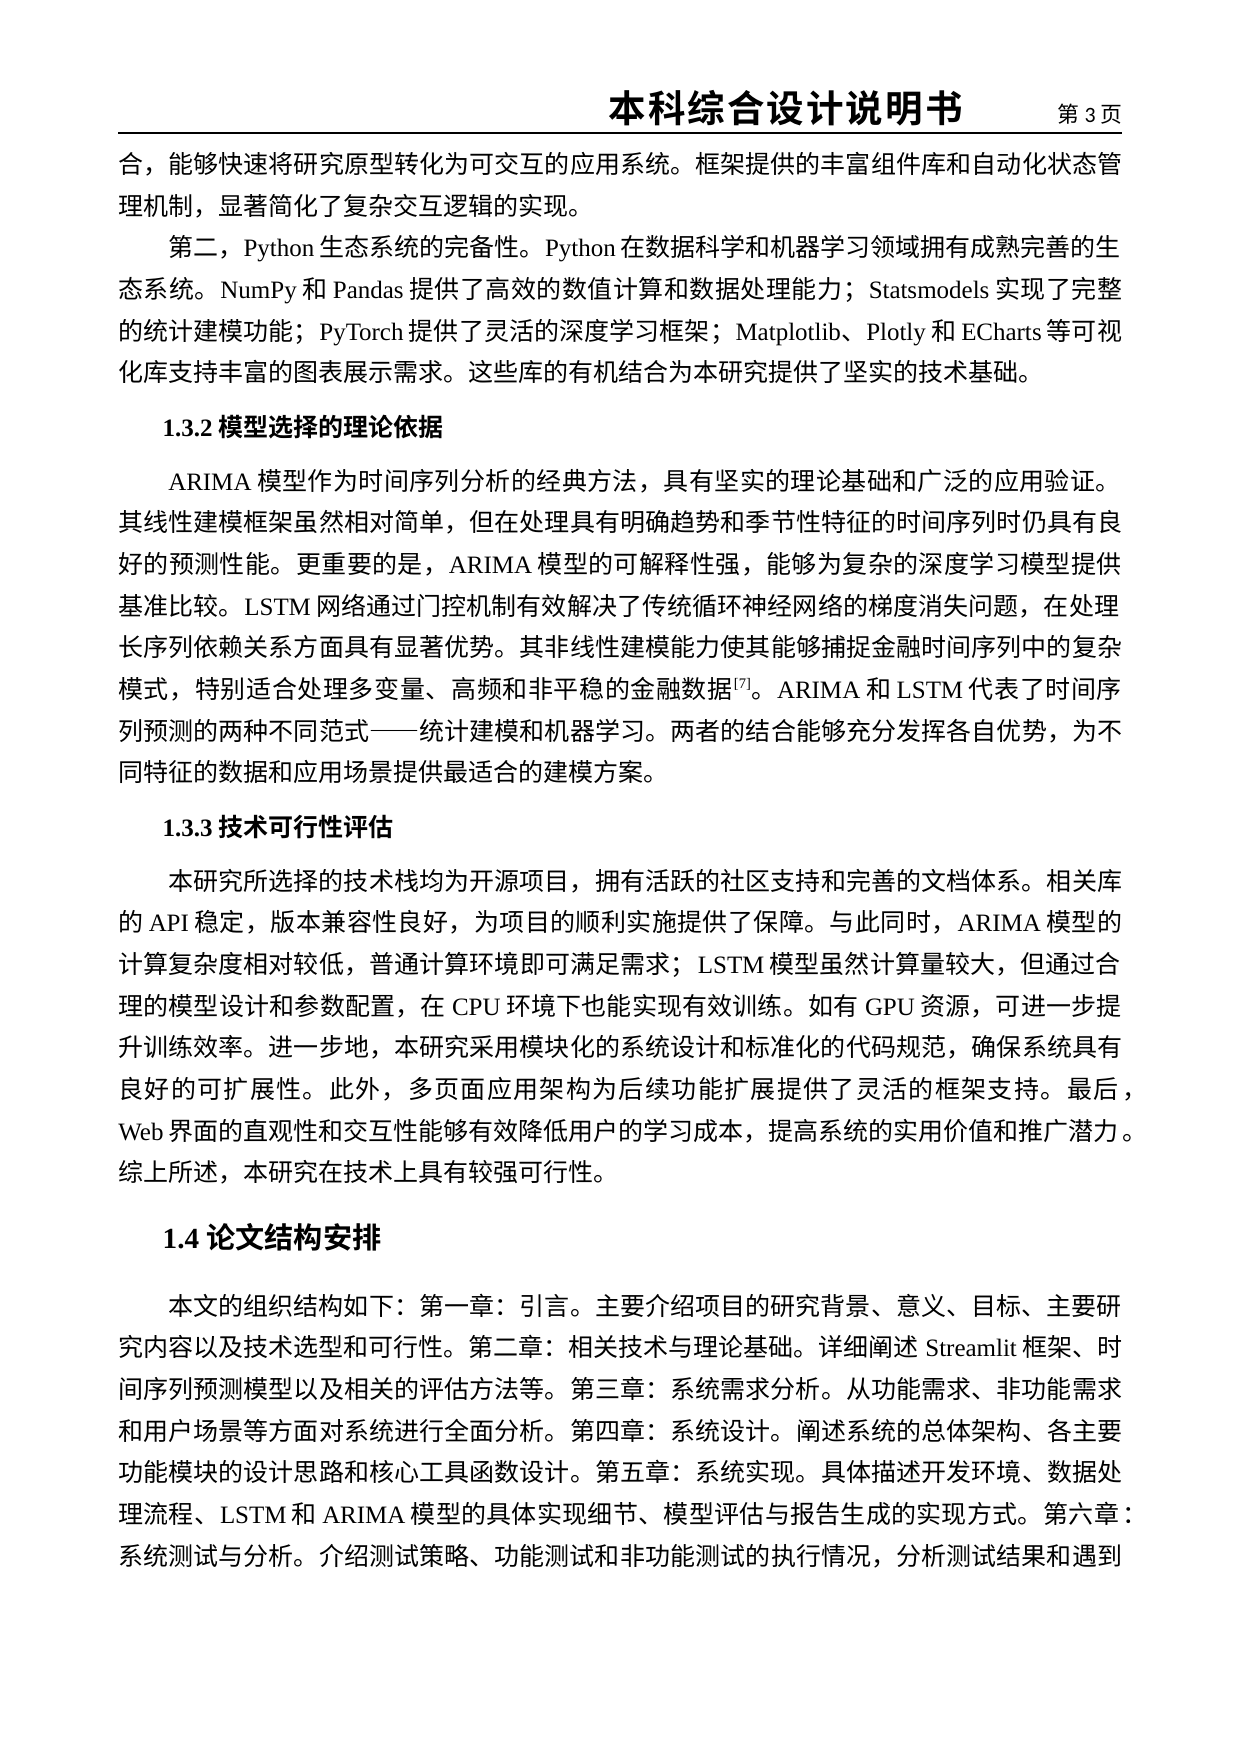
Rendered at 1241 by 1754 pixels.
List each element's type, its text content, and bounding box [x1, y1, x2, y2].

text 第二，Python生态系统的完备性。Python在数据科学和机器学习领域拥有成熟完善的生态系统。NumPy和Pandas提供了高效的数值计算和数据处理能力；Statsmodels实现了完整的统计建模功能；PyTorch提供了灵活的深度学习框架；Matplotlib、Plotly和ECharts等可视化库支持丰富的图表展示需求。这些库的有机结合为本研究提供了坚实的技术基础。 [118, 223, 1122, 390]
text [118, 140, 1122, 223]
subtitle 技术可行性评估 [162, 803, 1122, 844]
text 本研究所选择的技术栈均为开源项目，拥有活跃的社区支持和完善的文档体系。相关库的API稳定，版本兼容性良好，为项目的顺利实施提供了保障。与此同时，ARIMA模型的计算复杂度相对较低，普通计算环境即可满足需求；LSTM模型虽然计算量较大，但通过合理的模型设计和参数配置，在CPU环境下也能实现有效训练。如有GPU资源，可进一步提升训练效率。进一步地，本研究采用模块化的系统设计和标准化的代码规范，确保系统具有良好的可扩展性。此外，多页面应用架构为后续功能扩展提供了灵活的框架支持。最后，Web界面的直观性和交互性能够有效降低用户的学习成本，提高系统的实用价值和推广潜力。综上所述，本研究在技术上具有较强可行性。 [118, 857, 1122, 1190]
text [118, 1282, 1122, 1573]
subtitle 模型选择的理论依据 [162, 403, 1122, 444]
text ARIMA模型作为时间序列分析的经典方法，具有坚实的理论基础和广泛的应用验证。其线性建模框架虽然相对简单，但在处理具有明确趋势和季节性特征的时间序列时仍具有良好的预测性能。更重要的是，ARIMA模型的可解释性强，能够为复杂的深度学习模型提供基准比较。LSTM网络通过门控机制有效解决了传统循环神经网络的梯度消失问题，在处理长序列依赖关系方面具有显著优势。其非线性建模能力使其能够捕捉金融时间序列中的复杂模式，特别适合处理多变量、高频和非平稳的金融数据[7]。ARIMA和LSTM代表了时间序列预测的两种不同范式——统计建模和机器学习。两者的结合能够充分发挥各自优势，为不同特征的数据和应用场景提供最适合的建模方案。 [118, 457, 1122, 790]
subtitle 论文结构安排 [162, 1215, 1122, 1257]
